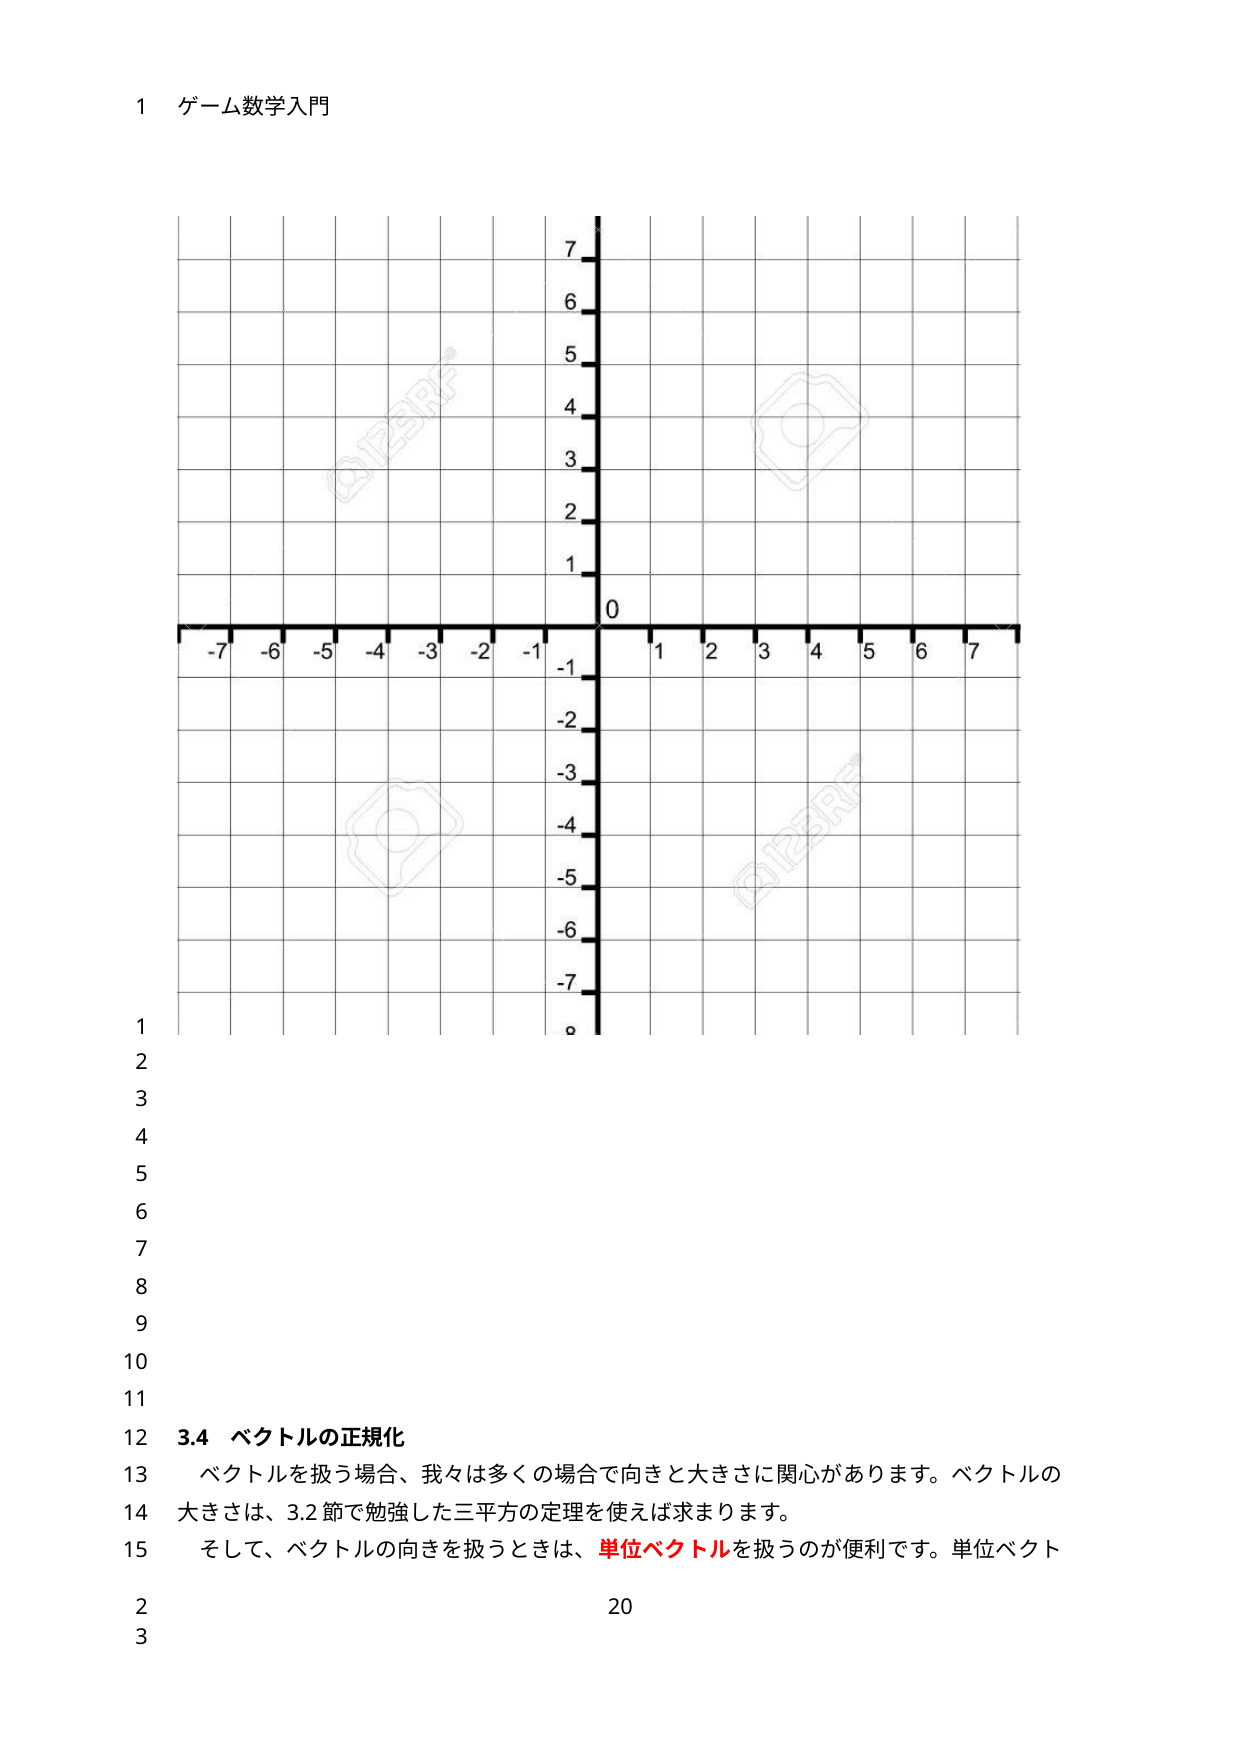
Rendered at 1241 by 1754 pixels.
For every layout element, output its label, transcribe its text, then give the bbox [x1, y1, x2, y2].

text ベクトルを扱う場合、我々は多くの場合で向きと大きさに関心があります。ベクトルの大きさは、3.2節で勉強した三平方の定理を使えば求まります。 [177, 1454, 1063, 1529]
picture [177, 216, 1021, 1035]
subtitle 3.4 ベクトルの正規化 [177, 1417, 1063, 1454]
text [177, 1529, 1063, 1567]
